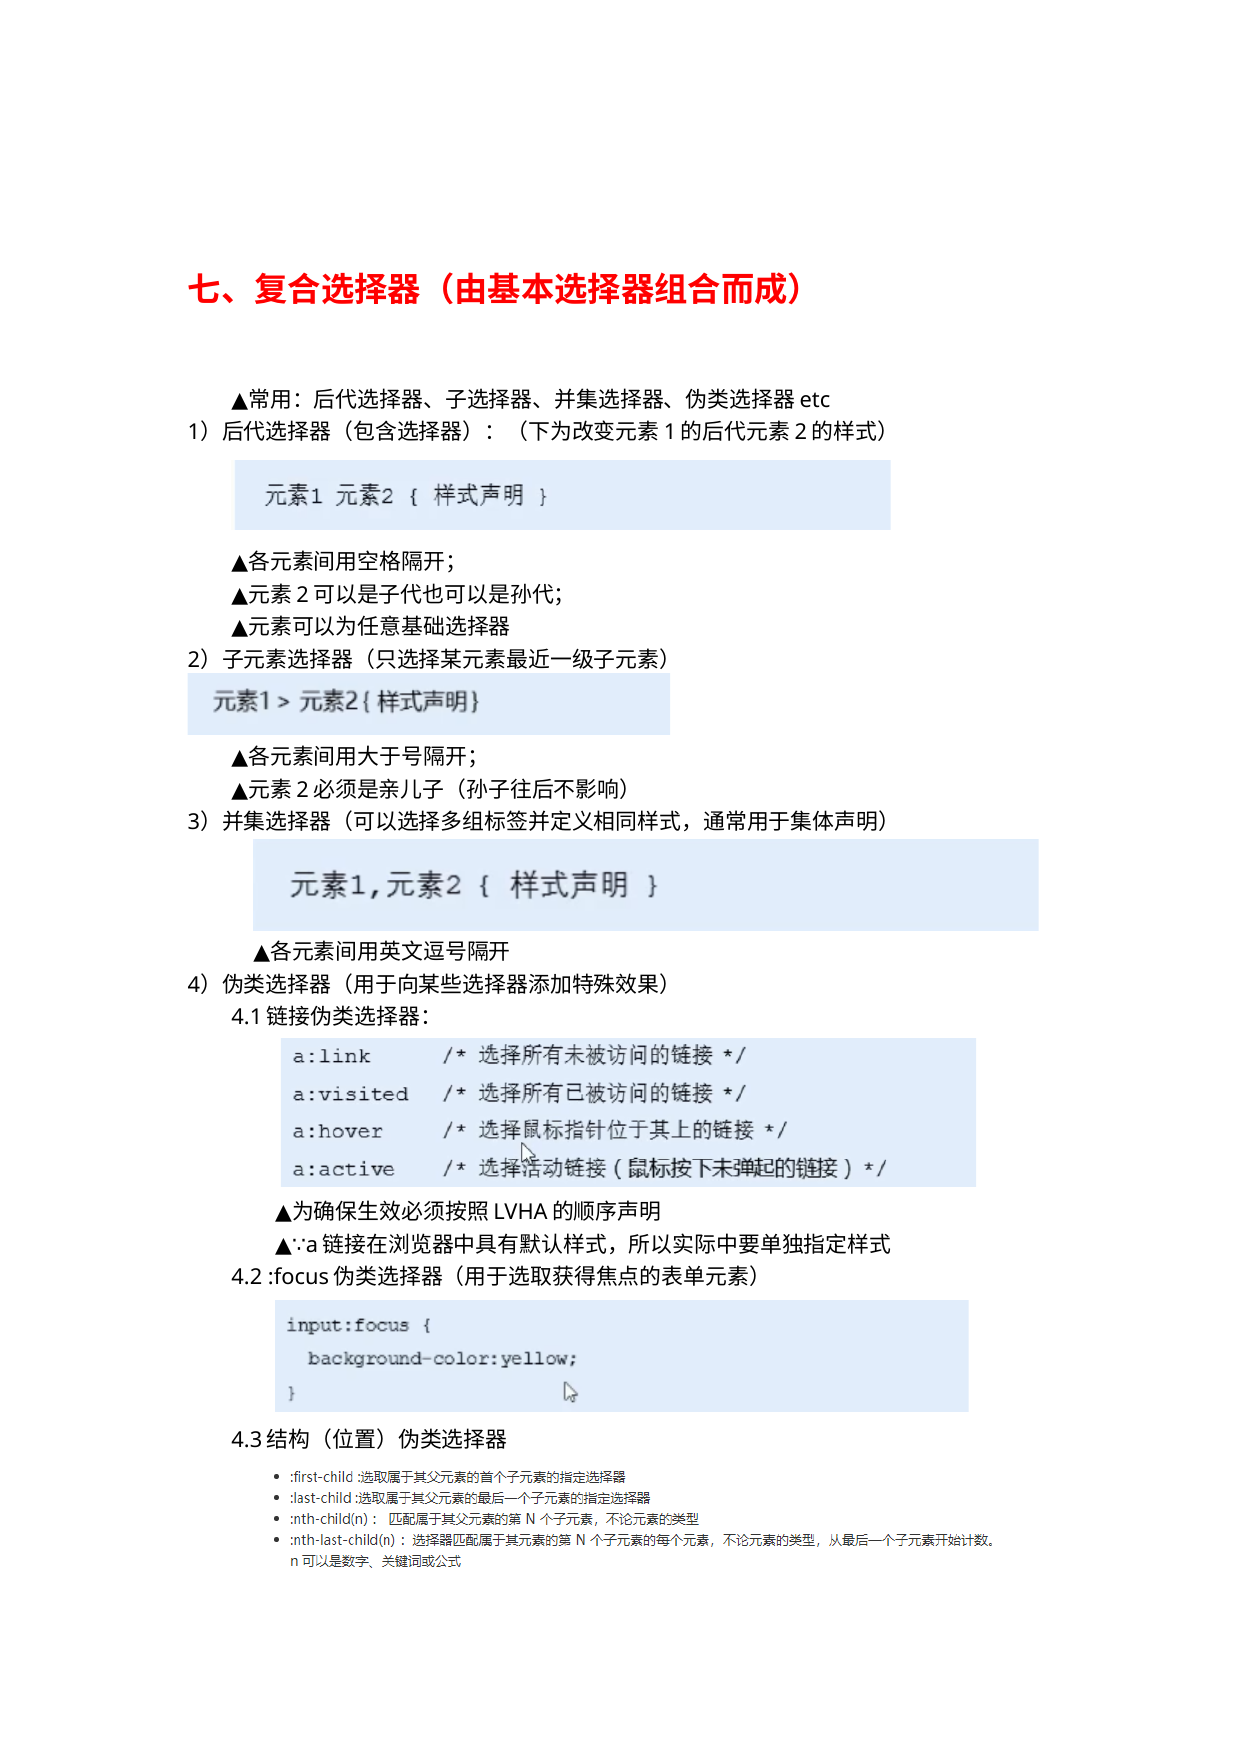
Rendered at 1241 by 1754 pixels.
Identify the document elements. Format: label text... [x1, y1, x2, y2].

text ▲元素2必须是亲儿子（孙子往后不影响） [187, 771, 1053, 804]
text 1）后代选择器（包含选择器）：（下为改变元素1的后代元素2的样式） [187, 414, 1053, 446]
text ▲各元素间用空格隔开； [187, 544, 1053, 576]
text ▲元素可以为任意基础选择器 [187, 609, 1053, 641]
text 4）伪类选择器（用于向某些选择器添加特殊效果） [187, 966, 1053, 999]
text 4.2 :focus伪类选择器（用于选取获得焦点的表单元素） [187, 1259, 1053, 1291]
text 3）并集选择器（可以选择多组标签并定义相同样式，通常用于集体声明） [187, 804, 1053, 836]
picture [263, 1464, 1045, 1573]
picture [253, 839, 1039, 931]
text ▲元素2可以是子代也可以是孙代； [187, 576, 1053, 609]
text ▲∵a链接在浏览器中具有默认样式，所以实际中要单独指定样式 [187, 1226, 1053, 1259]
text ▲各元素间用大于号隔开； [187, 739, 1053, 771]
picture [187, 673, 671, 735]
text ▲常用：后代选择器、子选择器、并集选择器、伪类选择器etc [187, 381, 1053, 414]
text 4.1链接伪类选择器： [187, 999, 1053, 1031]
text 2）子元素选择器（只选择某元素最近一级子元素） [187, 641, 1053, 674]
text 4.3结构（位置）伪类选择器 [187, 1421, 1053, 1454]
text ▲各元素间用英文逗号隔开 [187, 934, 1053, 966]
text ▲为确保生效必须按照LVHA的顺序声明 [187, 1194, 1053, 1226]
subtitle 七、复合选择器（由基本选择器组合而成） [187, 254, 1053, 319]
picture [231, 460, 891, 530]
picture [280, 1038, 977, 1187]
picture [275, 1300, 969, 1412]
